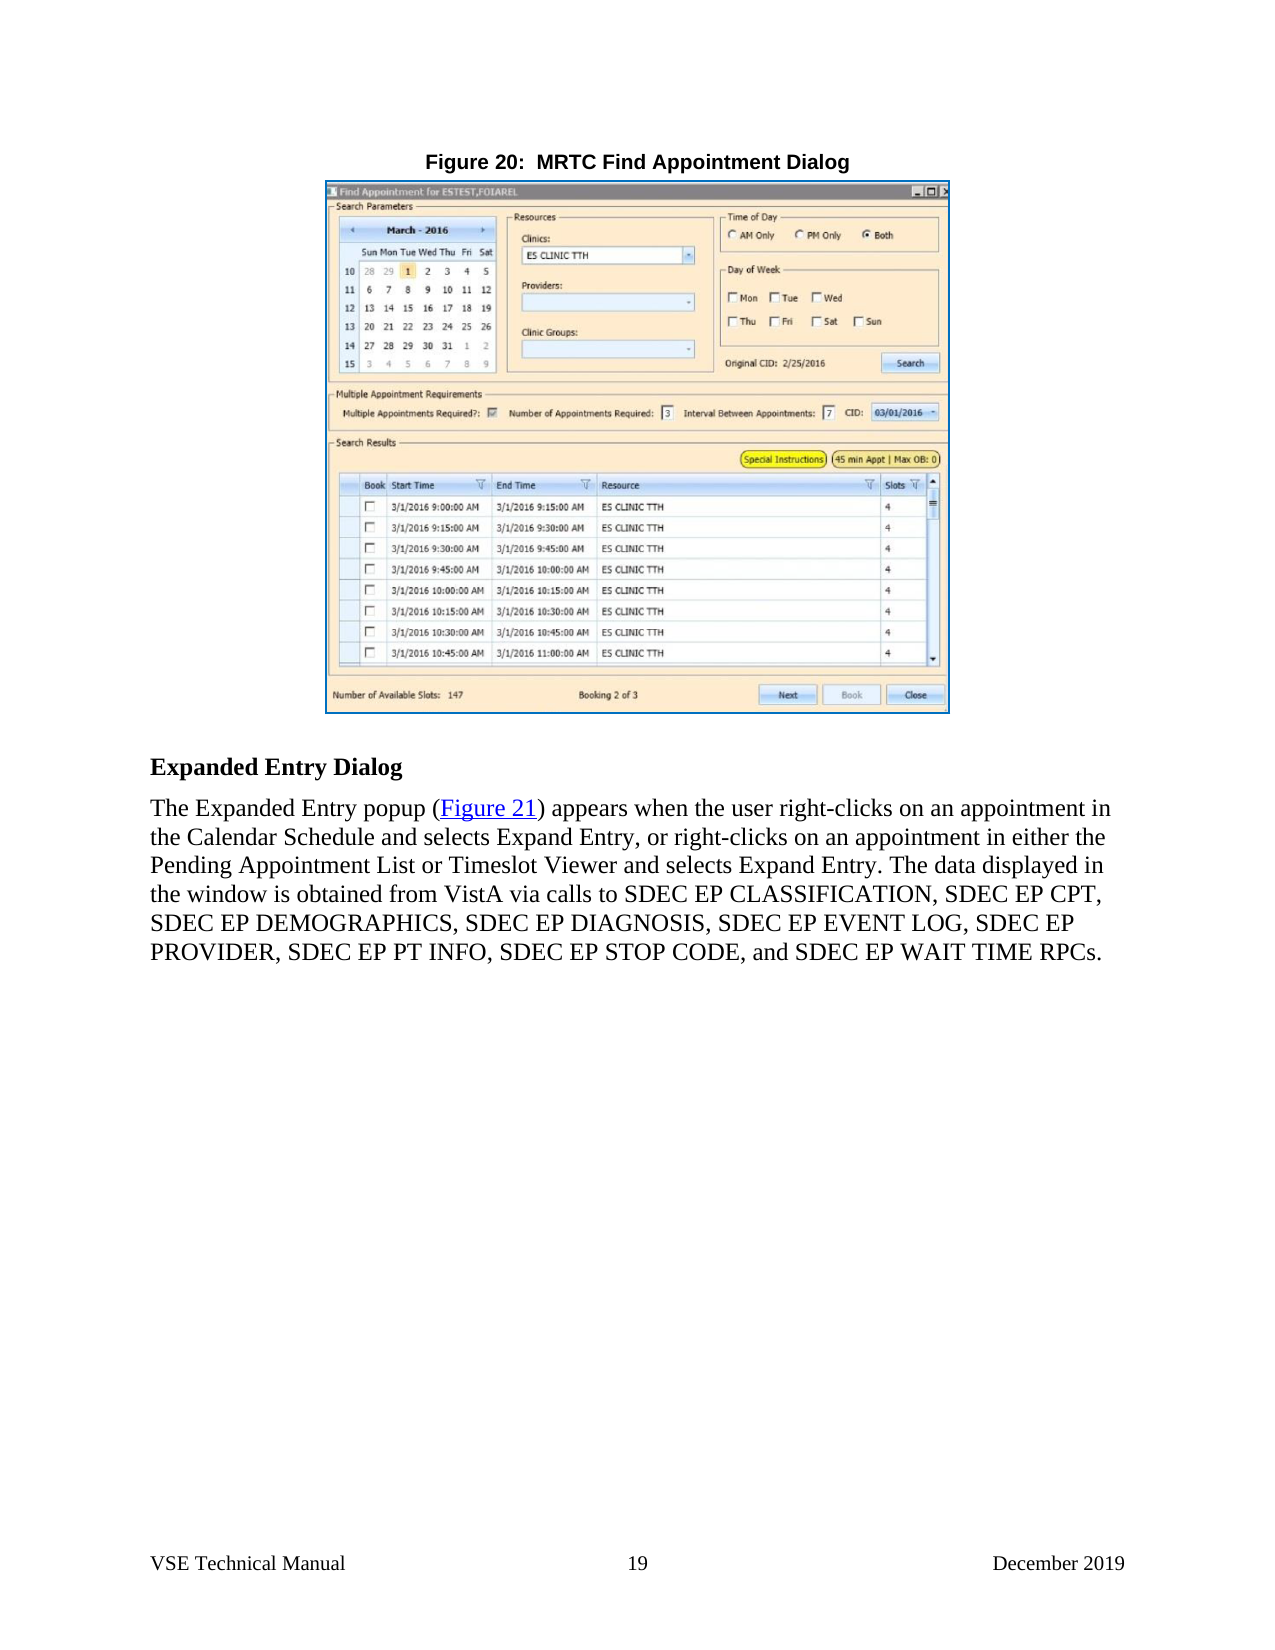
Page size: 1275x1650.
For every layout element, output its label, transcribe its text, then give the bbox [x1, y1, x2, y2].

text The Expanded Entry popup (Figure 21) appears when the user right-clicks on an appointment in the Calendar Schedule and selects Expand Entry, or right-clicks on an appointment in either the Pending Appointment List or Timeslot Viewer and selects Expand Entry. The data displayed in the window is obtained from VistA via calls to SDEC EP CLASSIFICATION, SDEC EP CPT, SDEC EP DEMOGRAPHICS, SDEC EP DIAGNOSIS, SDEC EP EVENT LOG, SDEC EP PROVIDER, SDEC EP PT INFO, SDEC EP STOP CODE, and SDEC EP WAIT TIME RPCs. [150, 793, 1125, 965]
picture [327, 182, 948, 712]
text Expanded Entry Dialog [150, 752, 1125, 780]
text Figure 20: MRTC Find Appointment Dialog [150, 150, 1125, 174]
